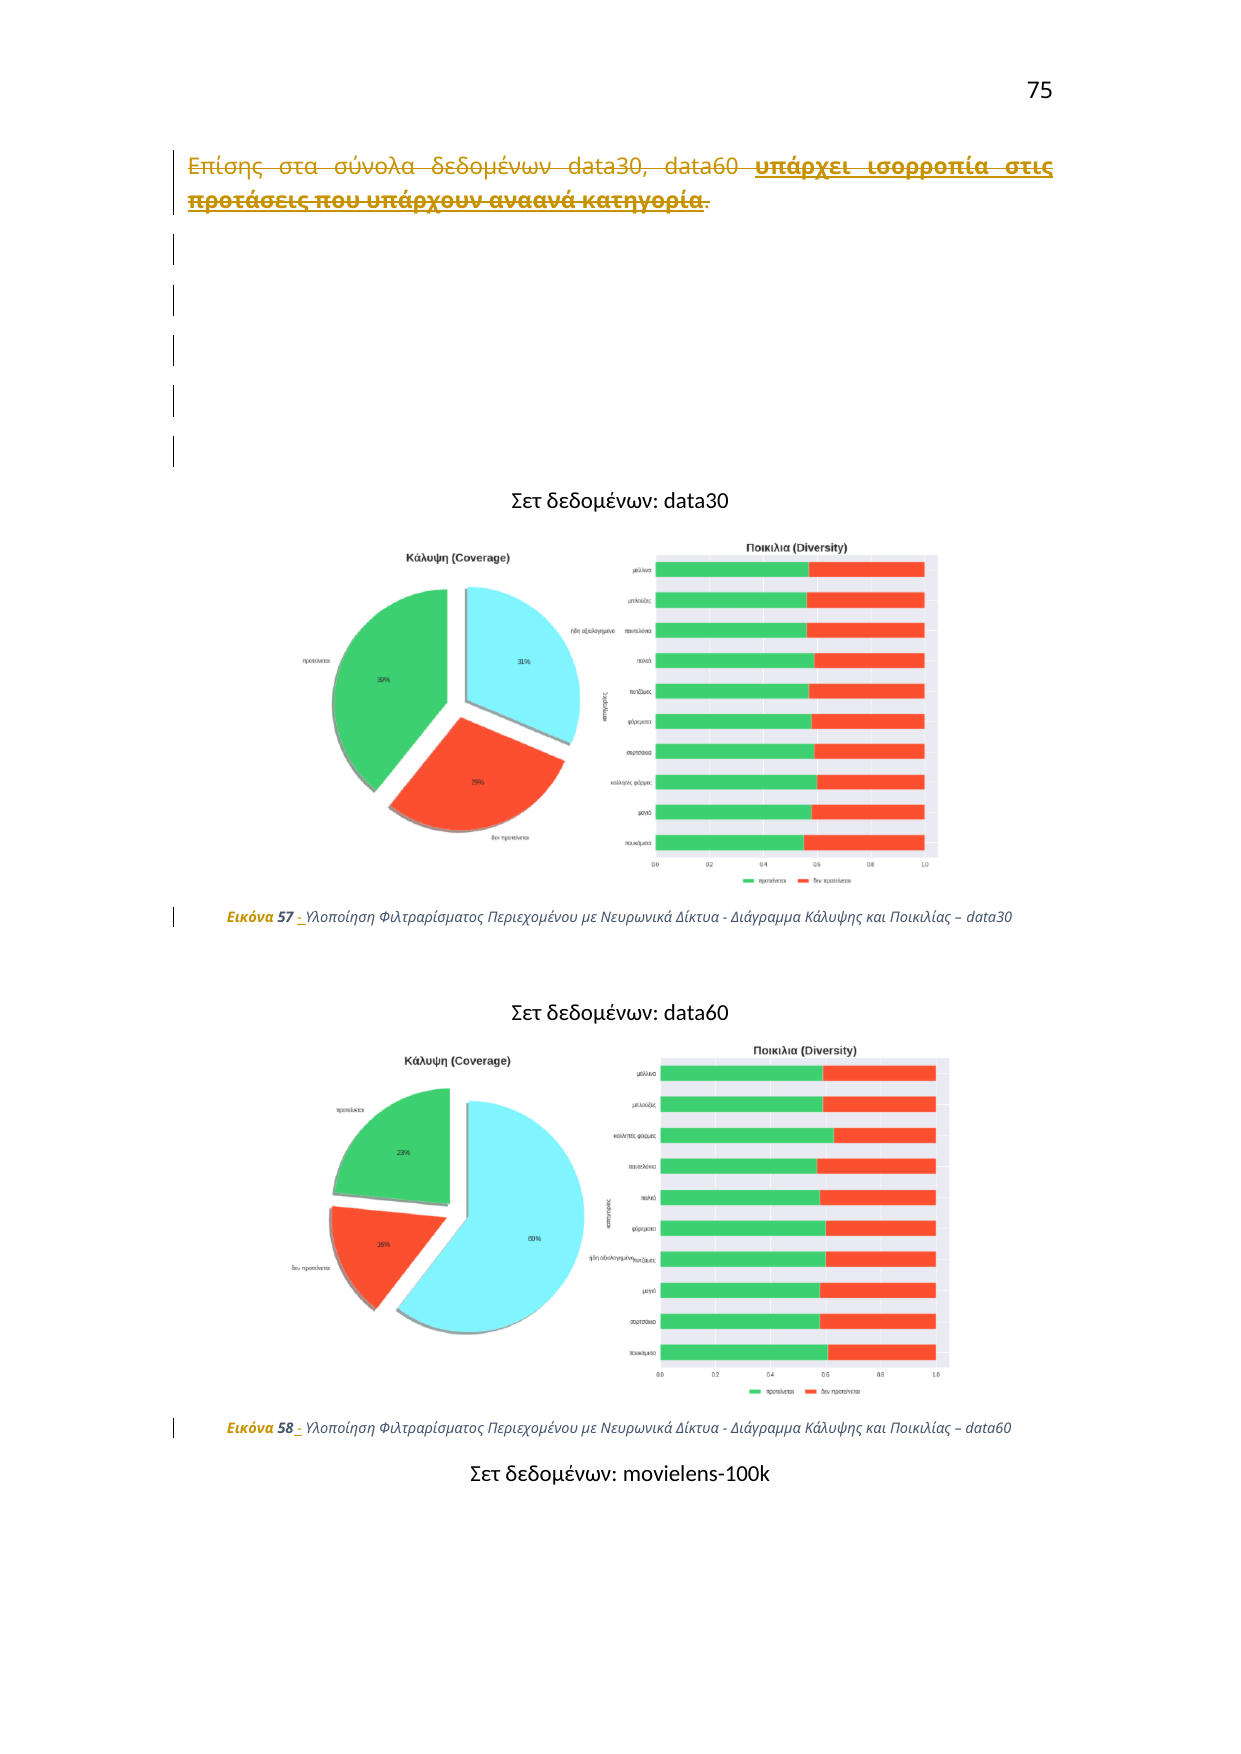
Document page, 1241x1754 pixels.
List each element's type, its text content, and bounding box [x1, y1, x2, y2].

text Σετ δεδομένων: data60 [187, 998, 1053, 1026]
text Σετ δεδομένων: movielens-100k [187, 1459, 1053, 1487]
picture [290, 1044, 951, 1399]
picture [300, 533, 940, 888]
text Εικόνα Υλοποίηση Φιλτραρίσματος Περιεχομένου με Νευρωνικά Δίκτυα - Διάγραμμα Κάλυψης και Ποικιλίας – data30 [187, 907, 1053, 927]
text Σετ δεδομένων: data30 [187, 486, 1053, 514]
text Εικόνα Υλοποίηση Φιλτραρίσματος Περιεχομένου με Νευρωνικά Δίκτυα - Διάγραμμα Κάλυψης και Ποικιλίας – data60 [187, 1418, 1053, 1438]
